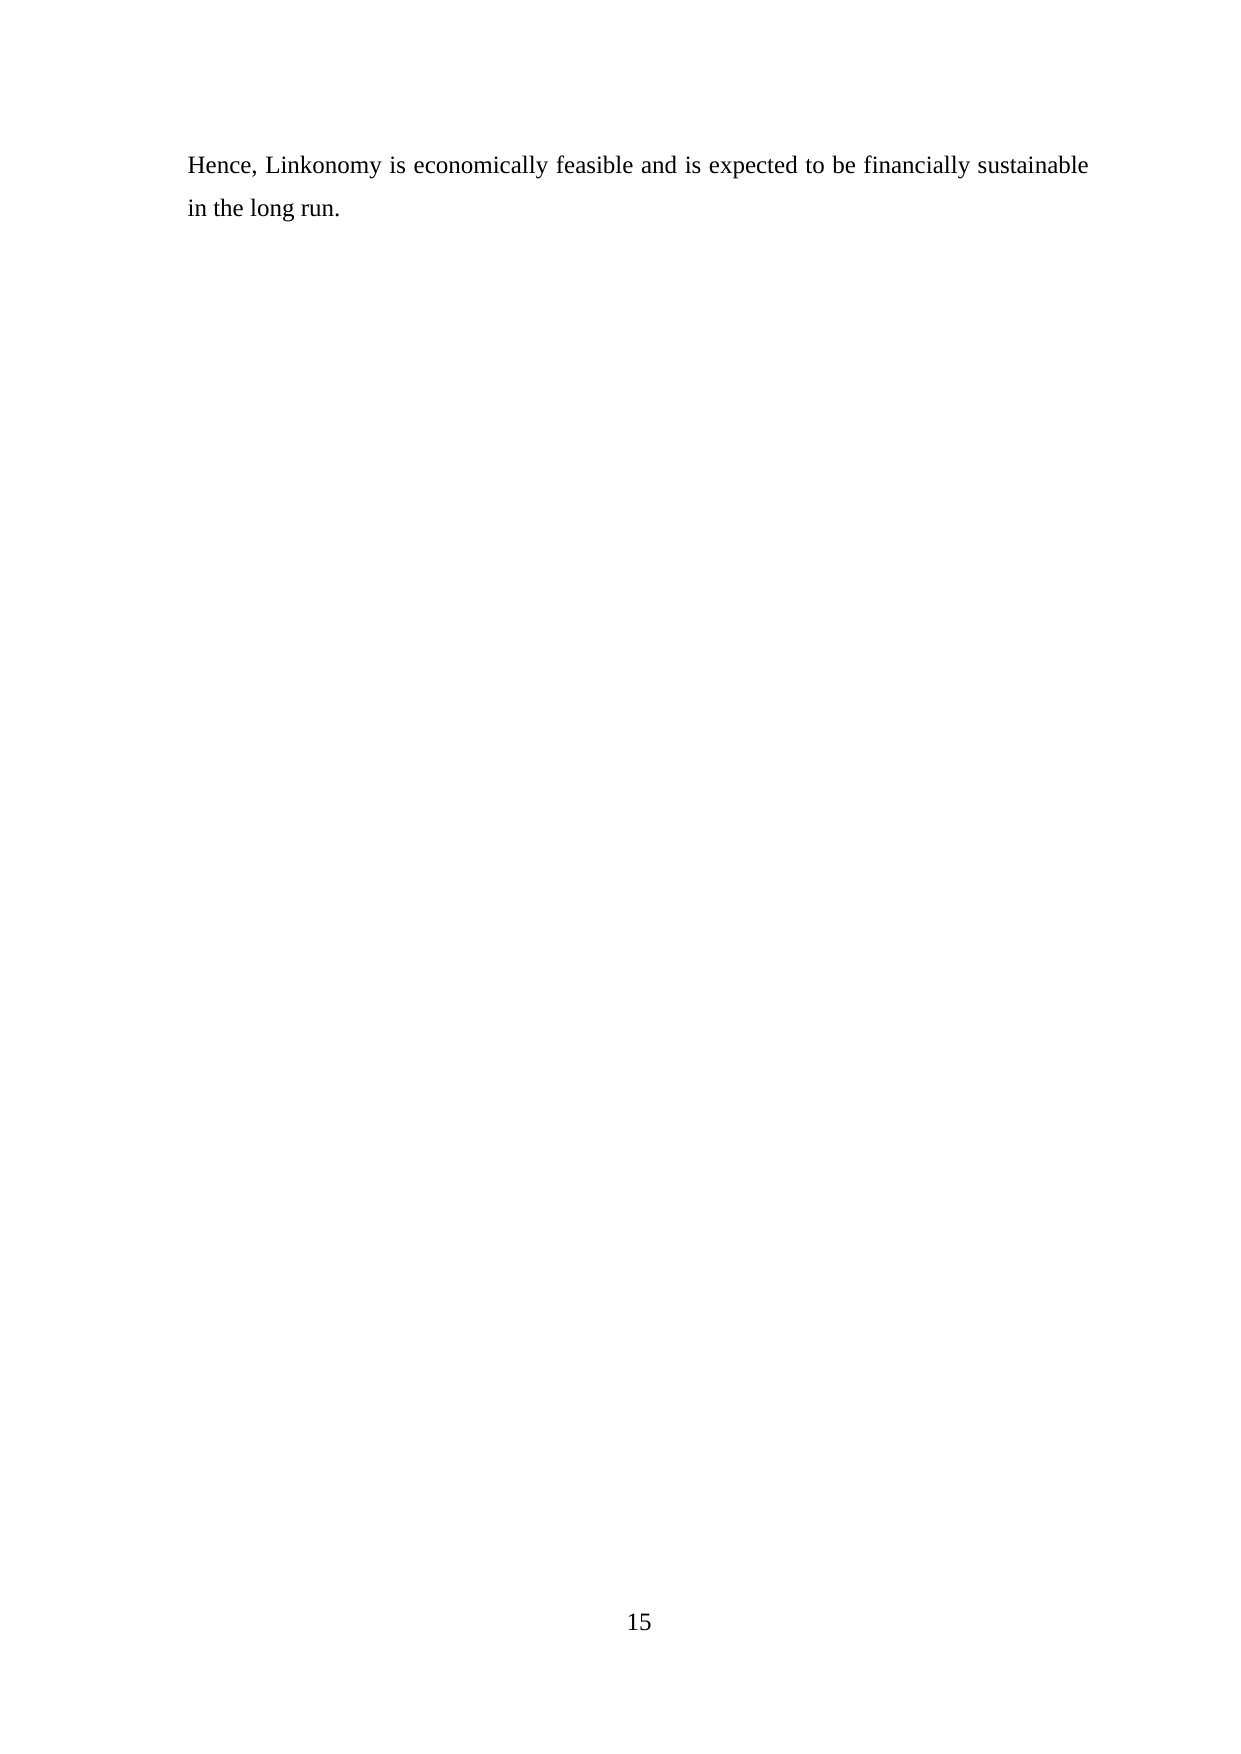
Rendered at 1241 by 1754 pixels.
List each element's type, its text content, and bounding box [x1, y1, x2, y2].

text Hence, Linkonomy is economically feasible and is expected to be financially sustainable in the long run. [187, 150, 1090, 222]
